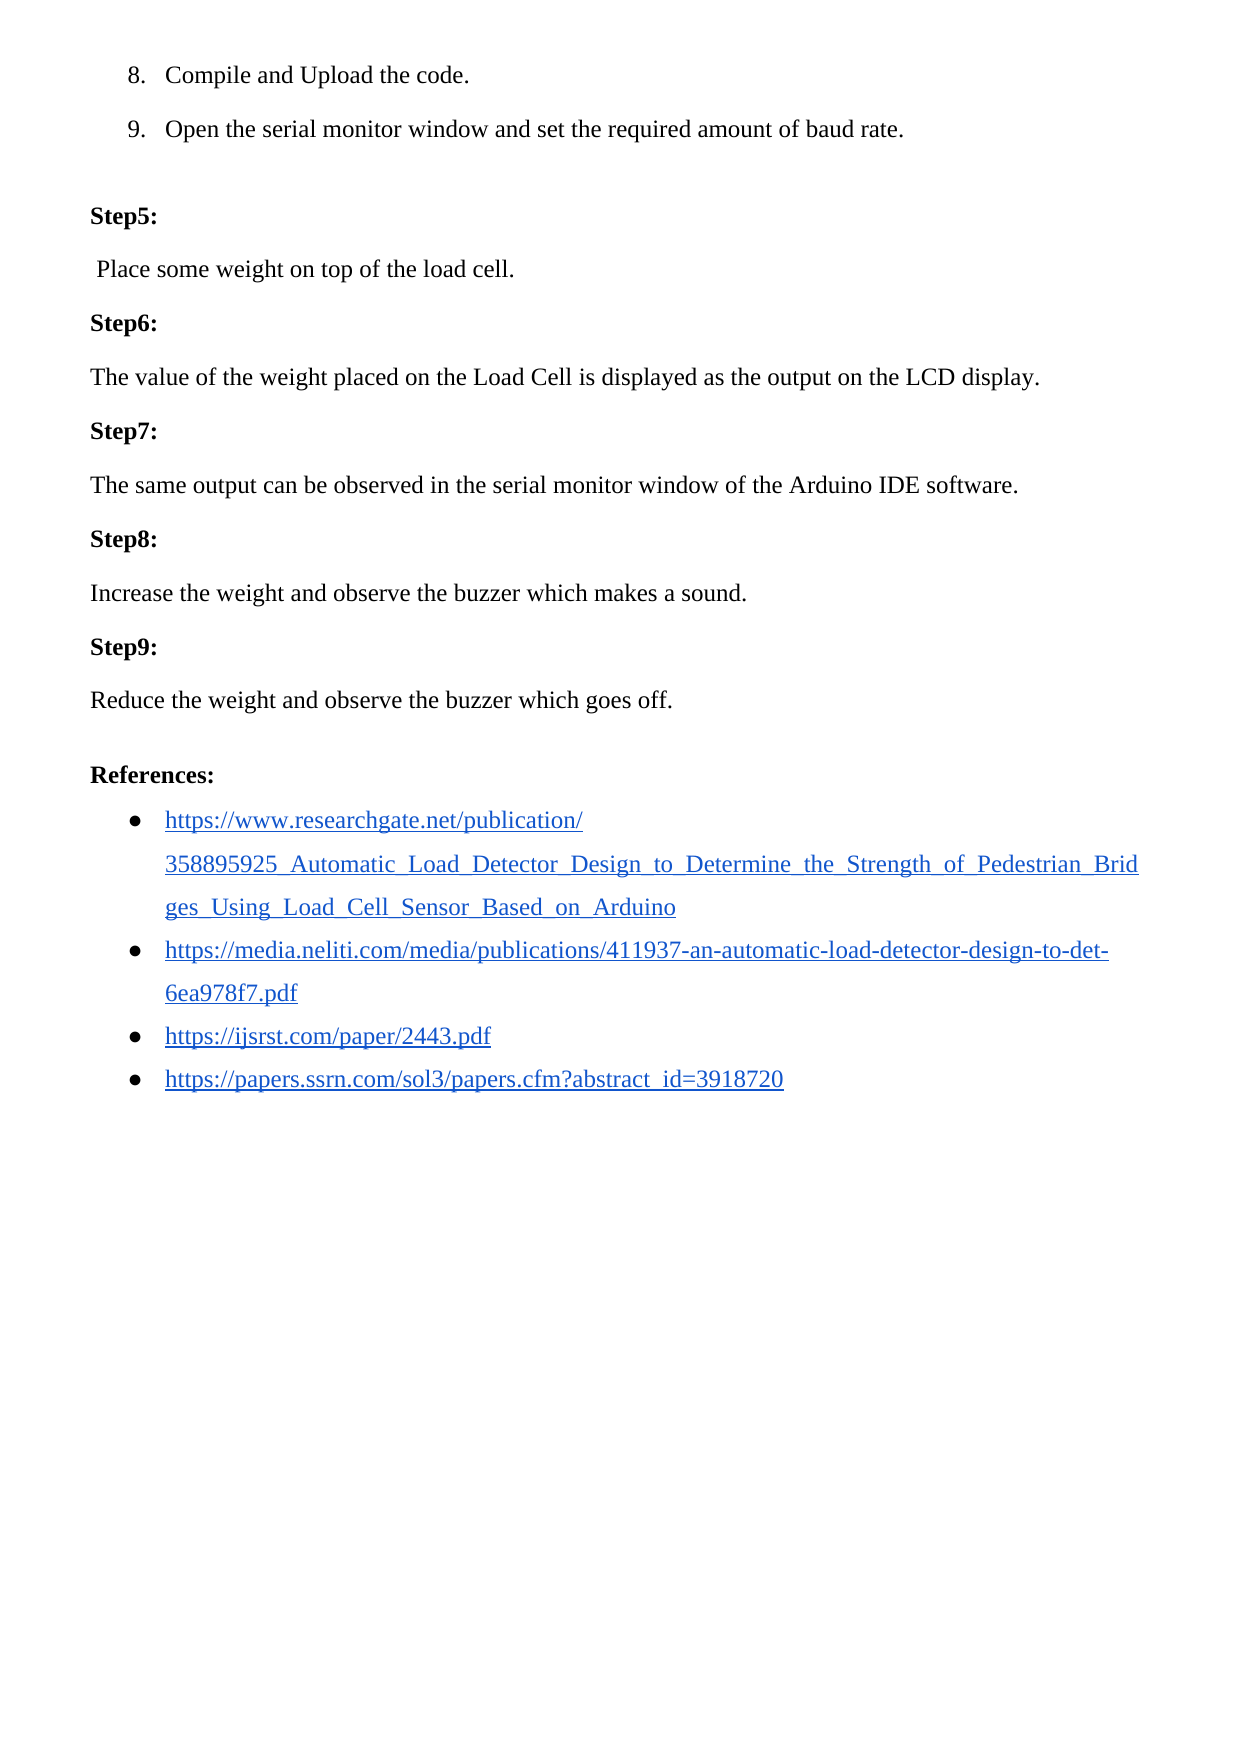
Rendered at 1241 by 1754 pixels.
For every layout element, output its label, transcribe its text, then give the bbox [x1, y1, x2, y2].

text Step6: [90, 308, 1150, 337]
list https://www.researchgate.net/publication/358895925_Automatic_Load_Detector_Design_to_Determine_the_Strength_of_Pedestrian_Bridges_Using_Load_Cell_Sensor_Based_on_Arduino [127, 806, 1150, 921]
text Reduce the weight and observe the buzzer which goes off. [90, 685, 1150, 714]
list https://papers.ssrn.com/sol3/papers.cfm?abstract_id=3918720 [127, 1064, 1150, 1093]
text Place some weight on top of the load cell. [90, 254, 1150, 283]
subtitle References: [90, 760, 1150, 789]
text The value of the weight placed on the Load Cell is displayed as the output on the LCD display. [90, 362, 1150, 391]
list https://ijsrst.com/paper/2443.pdf [127, 1021, 1150, 1050]
text Increase the weight and observe the buzzer which makes a sound. [90, 578, 1150, 606]
text Step7: [90, 416, 1150, 445]
list Compile and Upload the code. [127, 60, 1150, 89]
list Open the serial monitor window and set the required amount of baud rate. [127, 114, 1150, 143]
text Step5: [90, 201, 1150, 229]
text The same output can be observed in the serial monitor window of the Arduino IDE software. [90, 470, 1150, 499]
text Step8: [90, 524, 1150, 553]
text Step9: [90, 632, 1150, 660]
list https://media.neliti.com/media/publications/411937-an-automatic-load-detector-design-to-det-6ea978f7.pdf [127, 935, 1150, 1007]
